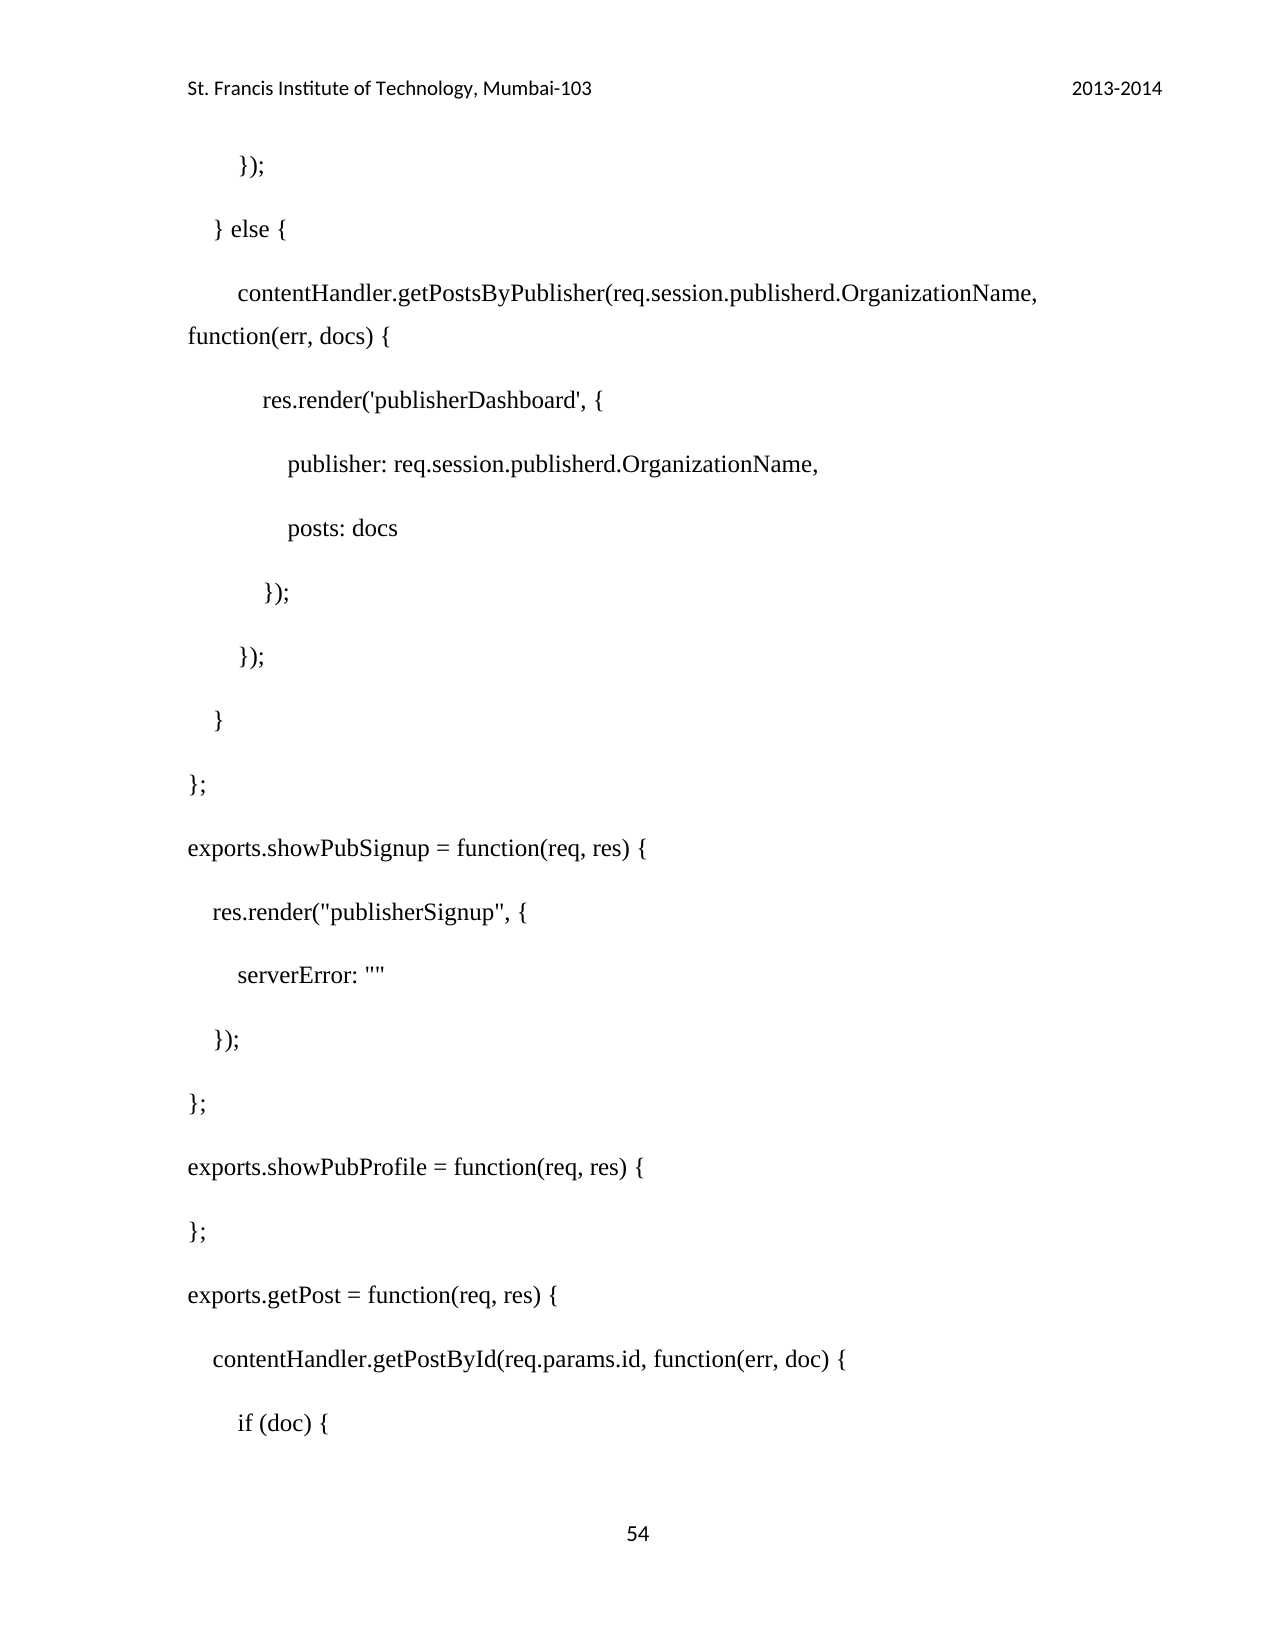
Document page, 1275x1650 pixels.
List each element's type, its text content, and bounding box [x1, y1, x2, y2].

text serverError: "" [187, 961, 1087, 989]
text }); [187, 1024, 1087, 1053]
text } [187, 705, 1087, 733]
text }); [187, 641, 1087, 669]
text exports.showPubSignup = function(req, res) { [187, 833, 1087, 861]
text }; [187, 1216, 1087, 1245]
text }; [187, 1088, 1087, 1117]
text publisher: req.session.publisherd.OrganizationName, [187, 449, 1087, 478]
text contentHandler.getPostById(req.params.id, function(err, doc) { [187, 1344, 1087, 1373]
text } else { [187, 214, 1087, 243]
text }); [187, 577, 1087, 606]
text }); [187, 150, 1087, 179]
text res.render("publisherSignup", { [187, 897, 1087, 925]
text posts: docs [187, 513, 1087, 542]
text exports.getPost = function(req, res) { [187, 1280, 1087, 1309]
text exports.showPubProfile = function(req, res) { [187, 1152, 1087, 1181]
text if (doc) { [187, 1408, 1087, 1437]
text }; [187, 769, 1087, 797]
text res.render('publisherDashboard', { [187, 385, 1087, 414]
text contentHandler.getPostsByPublisher(req.session.publisherd.OrganizationName, function(err, docs) { [187, 278, 1087, 350]
